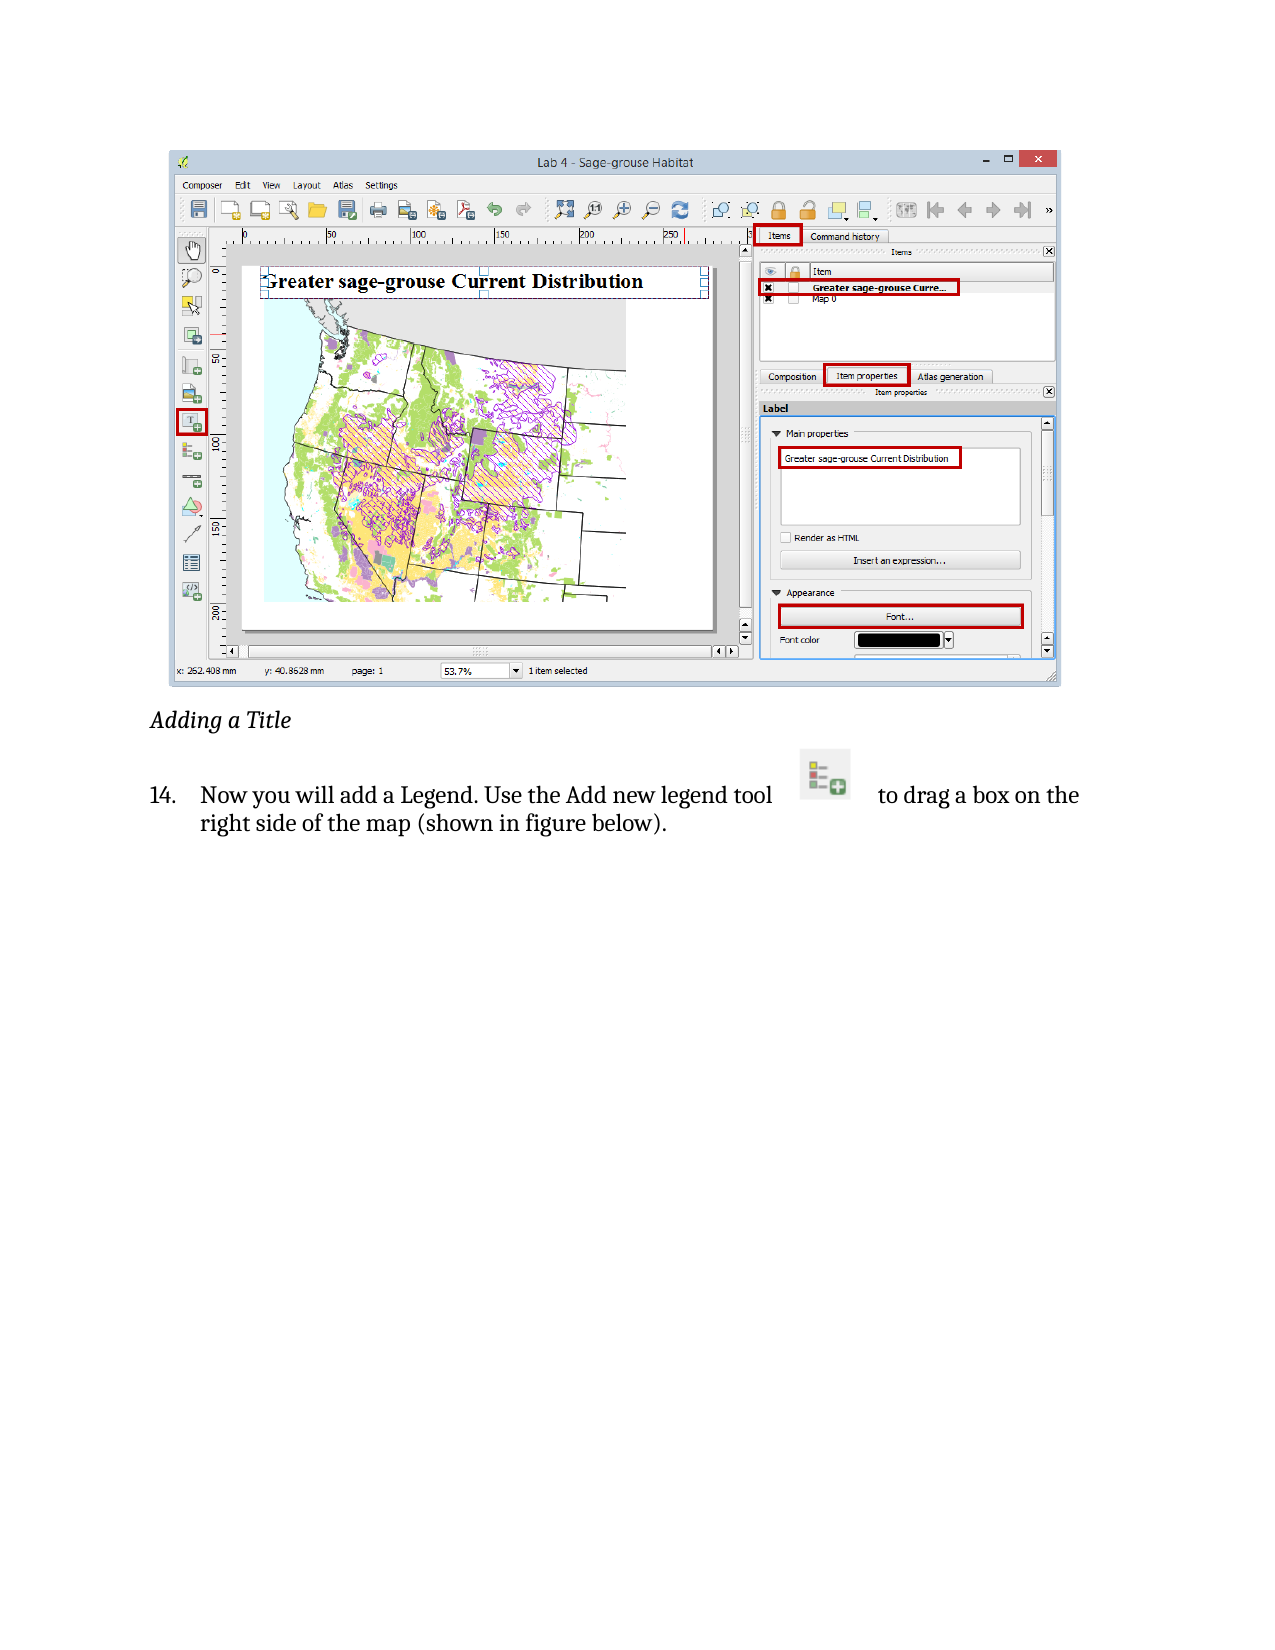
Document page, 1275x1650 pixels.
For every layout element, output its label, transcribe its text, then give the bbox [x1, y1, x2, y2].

picture [168, 150, 1062, 687]
list Now you will add a Legend. Use the Add new legend tool to drag a box on the right side of the map (shown in figure below). [150, 747, 1125, 838]
text Adding a Title [150, 706, 1125, 734]
picture [797, 746, 854, 803]
